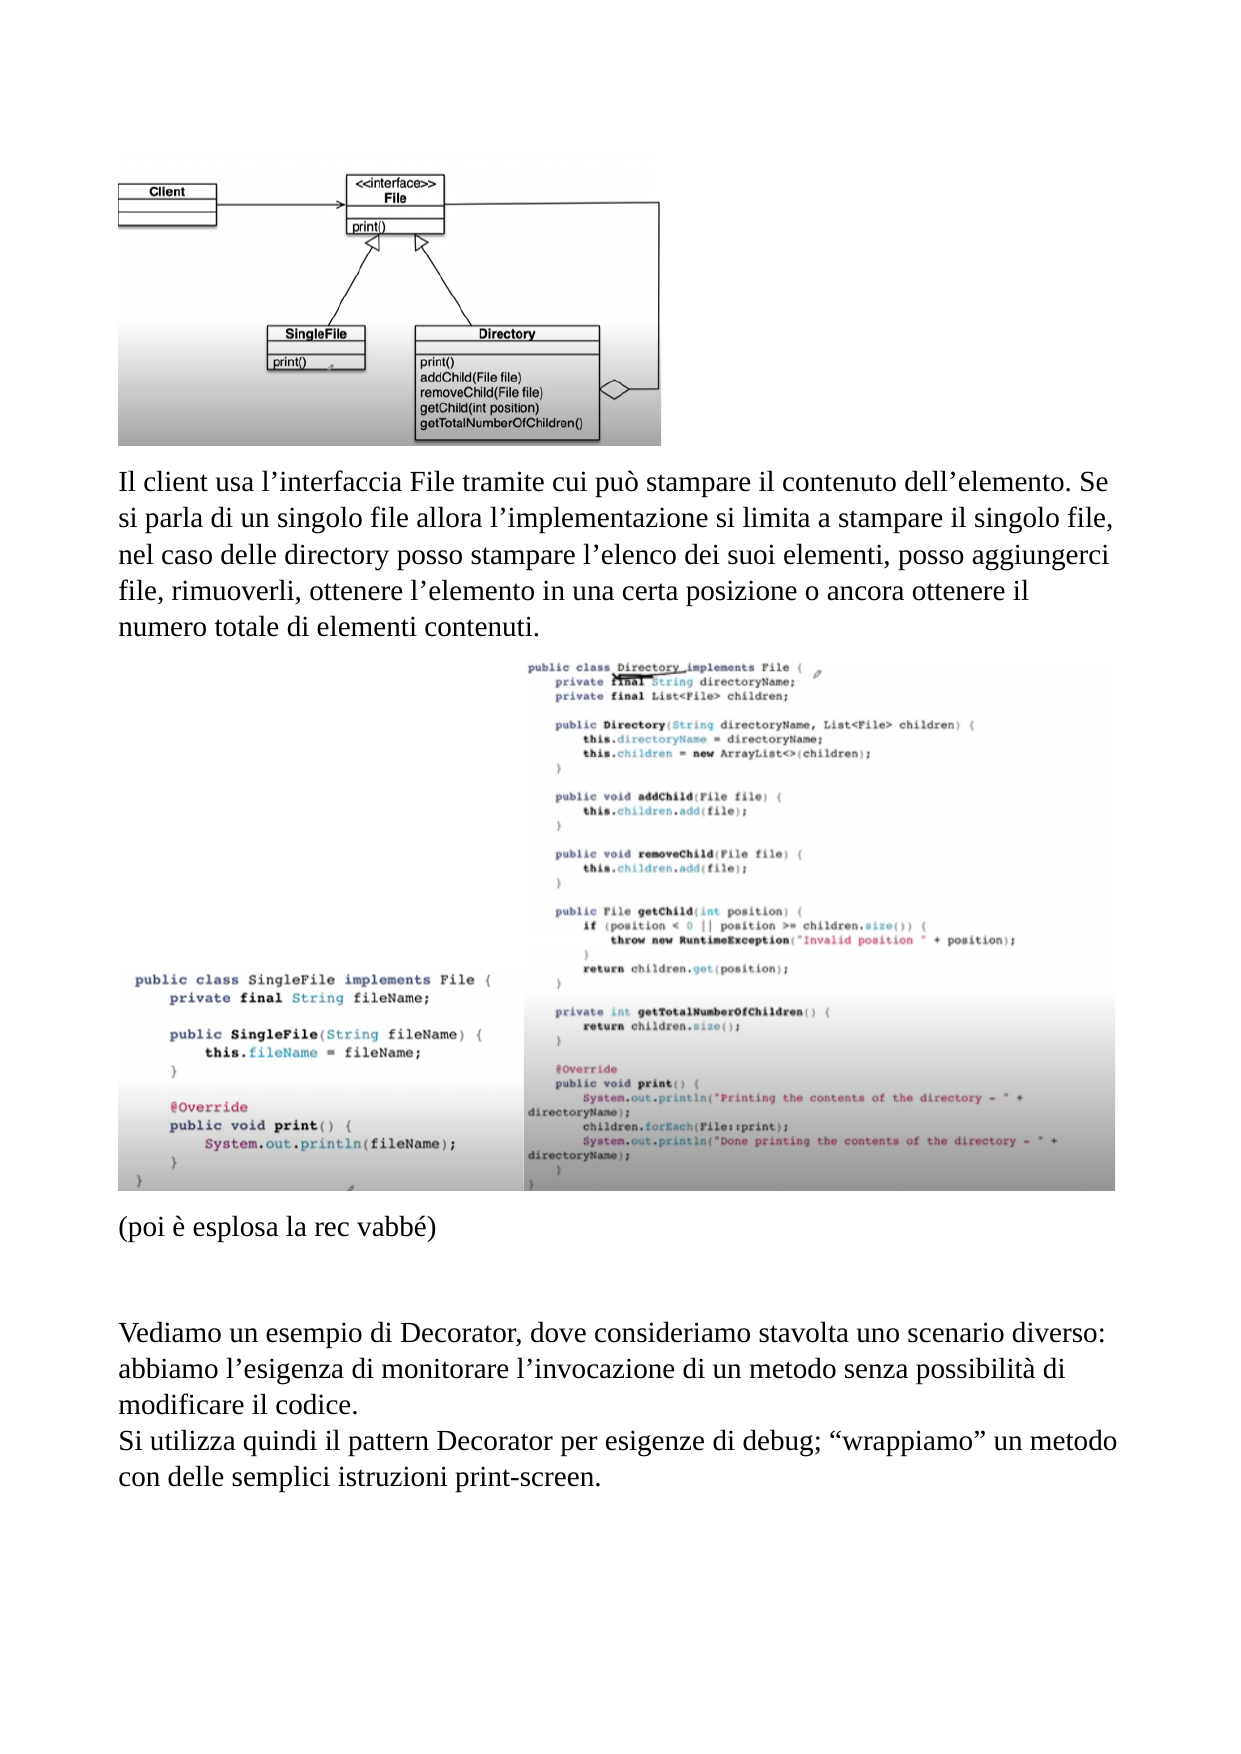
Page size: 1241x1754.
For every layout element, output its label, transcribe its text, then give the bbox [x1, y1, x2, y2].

text (poi è esplosa la rec vabbé) [118, 1209, 1122, 1243]
text Il client usa l’interfaccia File tramite cui può stampare il contenuto dell’elemento. Se si parla di un singolo file allora l’implementazione si limita a stampare il singolo file, nel caso delle directory posso stampare l’elenco dei suoi elementi, posso aggiungerci file, rimuoverli, ottenere l’elemento in una certa posizione o ancora ottenere il numero totale di elementi contenuti. [118, 464, 1122, 643]
picture [118, 661, 1116, 1191]
picture [118, 147, 662, 446]
text Vediamo un esempio di Decorator, dove consideriamo stavolta uno scenario diverso: abbiamo l’esigenza di monitorare l’invocazione di un metodo senza possibilità di modificare il codice. Si utilizza quindi il pattern Decorator per esigenze di debug; “wrappiamo” un metodo con delle semplici istruzioni print-screen. [118, 1315, 1122, 1493]
